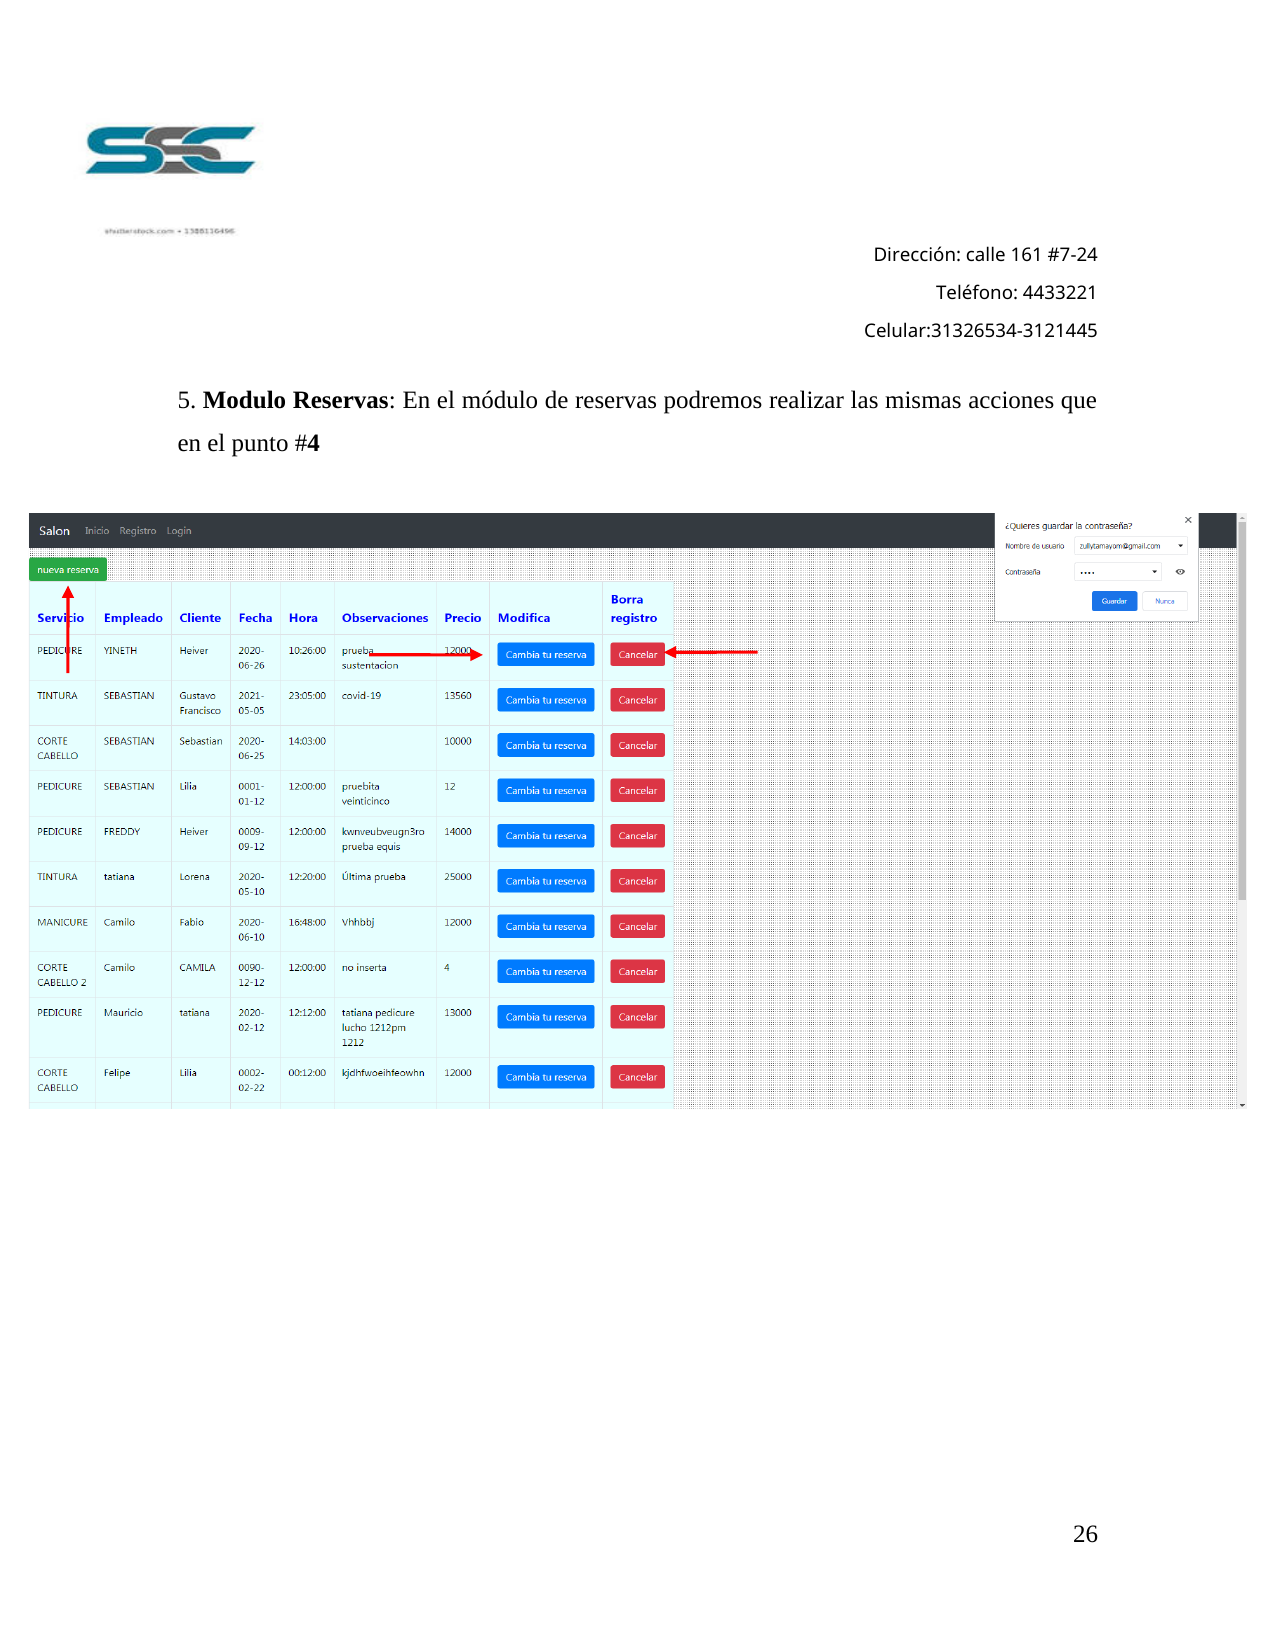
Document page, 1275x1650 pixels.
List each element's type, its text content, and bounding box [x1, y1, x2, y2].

picture [39, 75, 302, 237]
picture [28, 513, 1247, 1109]
text 5. Modulo Reservas: En el módulo de reservas podremos realizar las mismas acciones que en el punto #4 [177, 385, 1098, 457]
